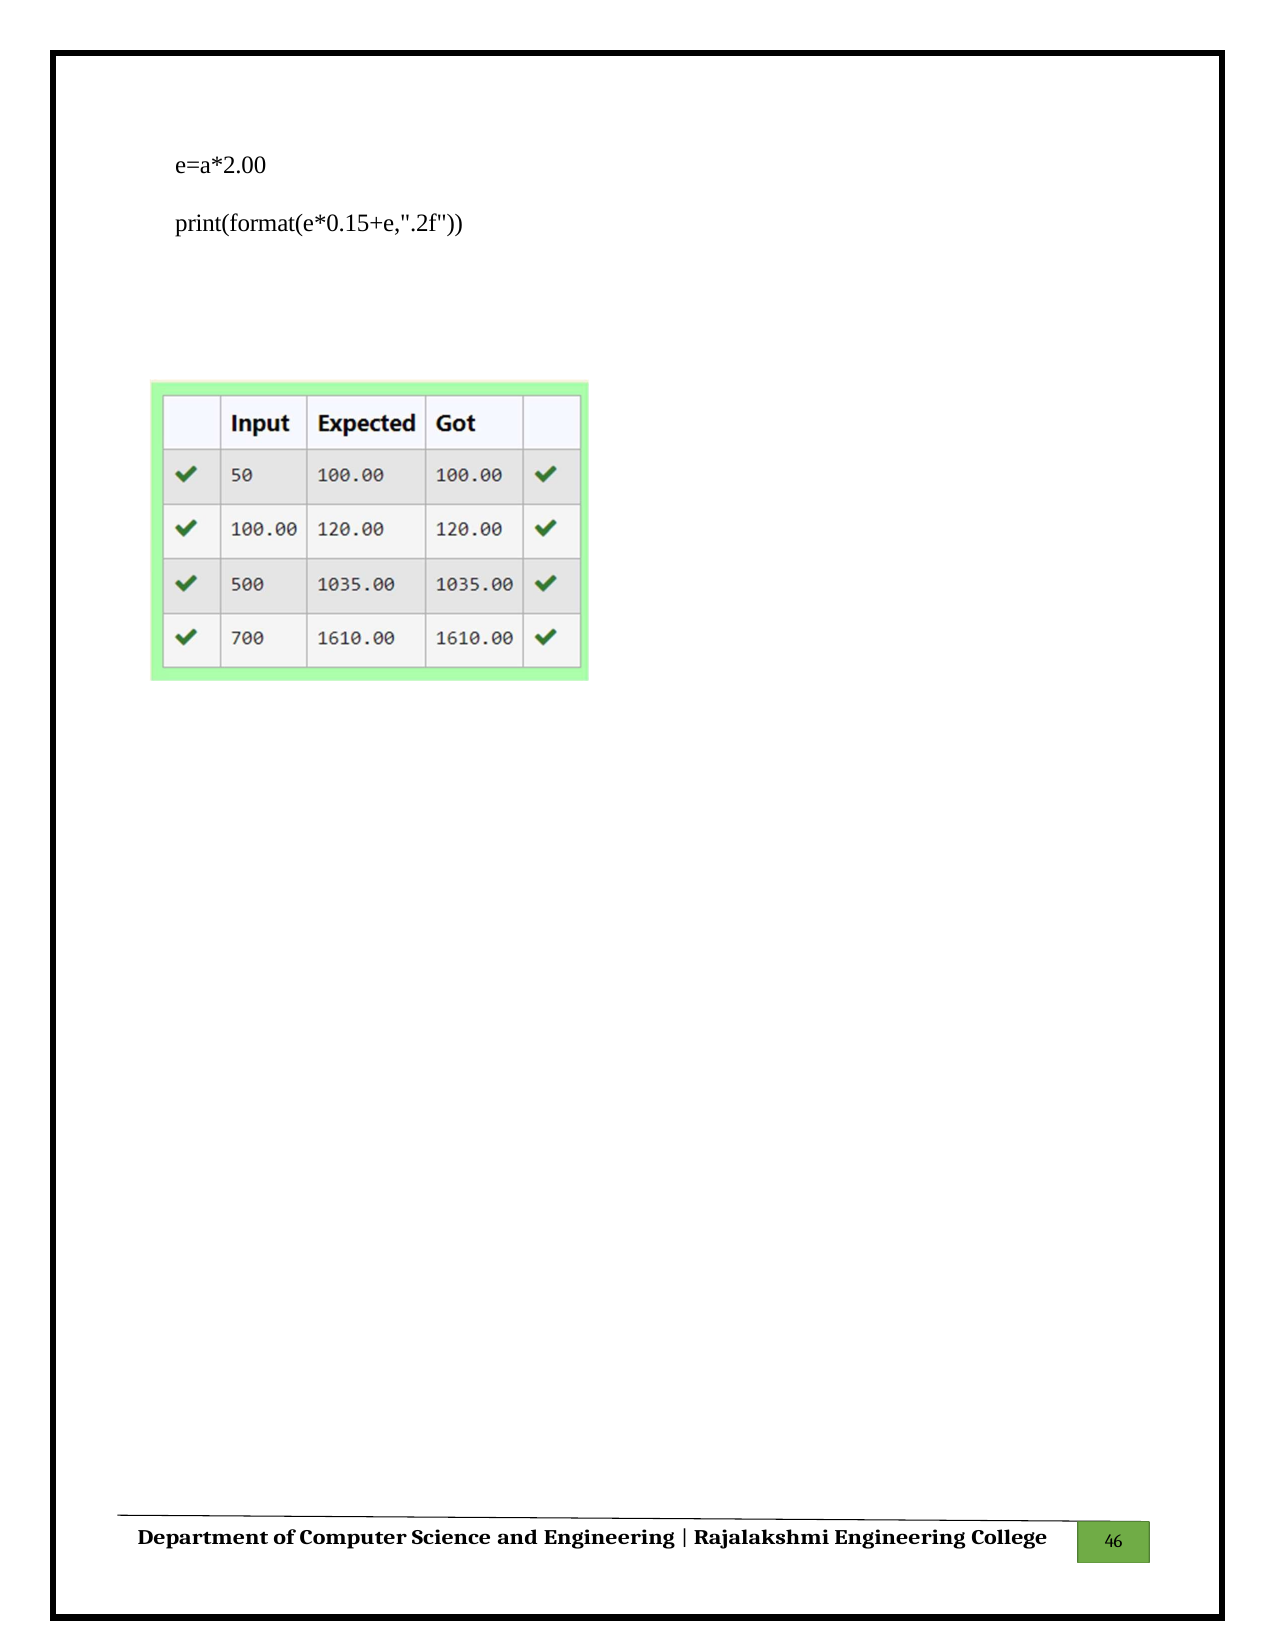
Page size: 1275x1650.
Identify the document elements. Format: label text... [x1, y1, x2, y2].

text e=a*2.00 print(format(e*0.15+e,".2f")) [175, 150, 524, 236]
picture [149, 379, 589, 681]
